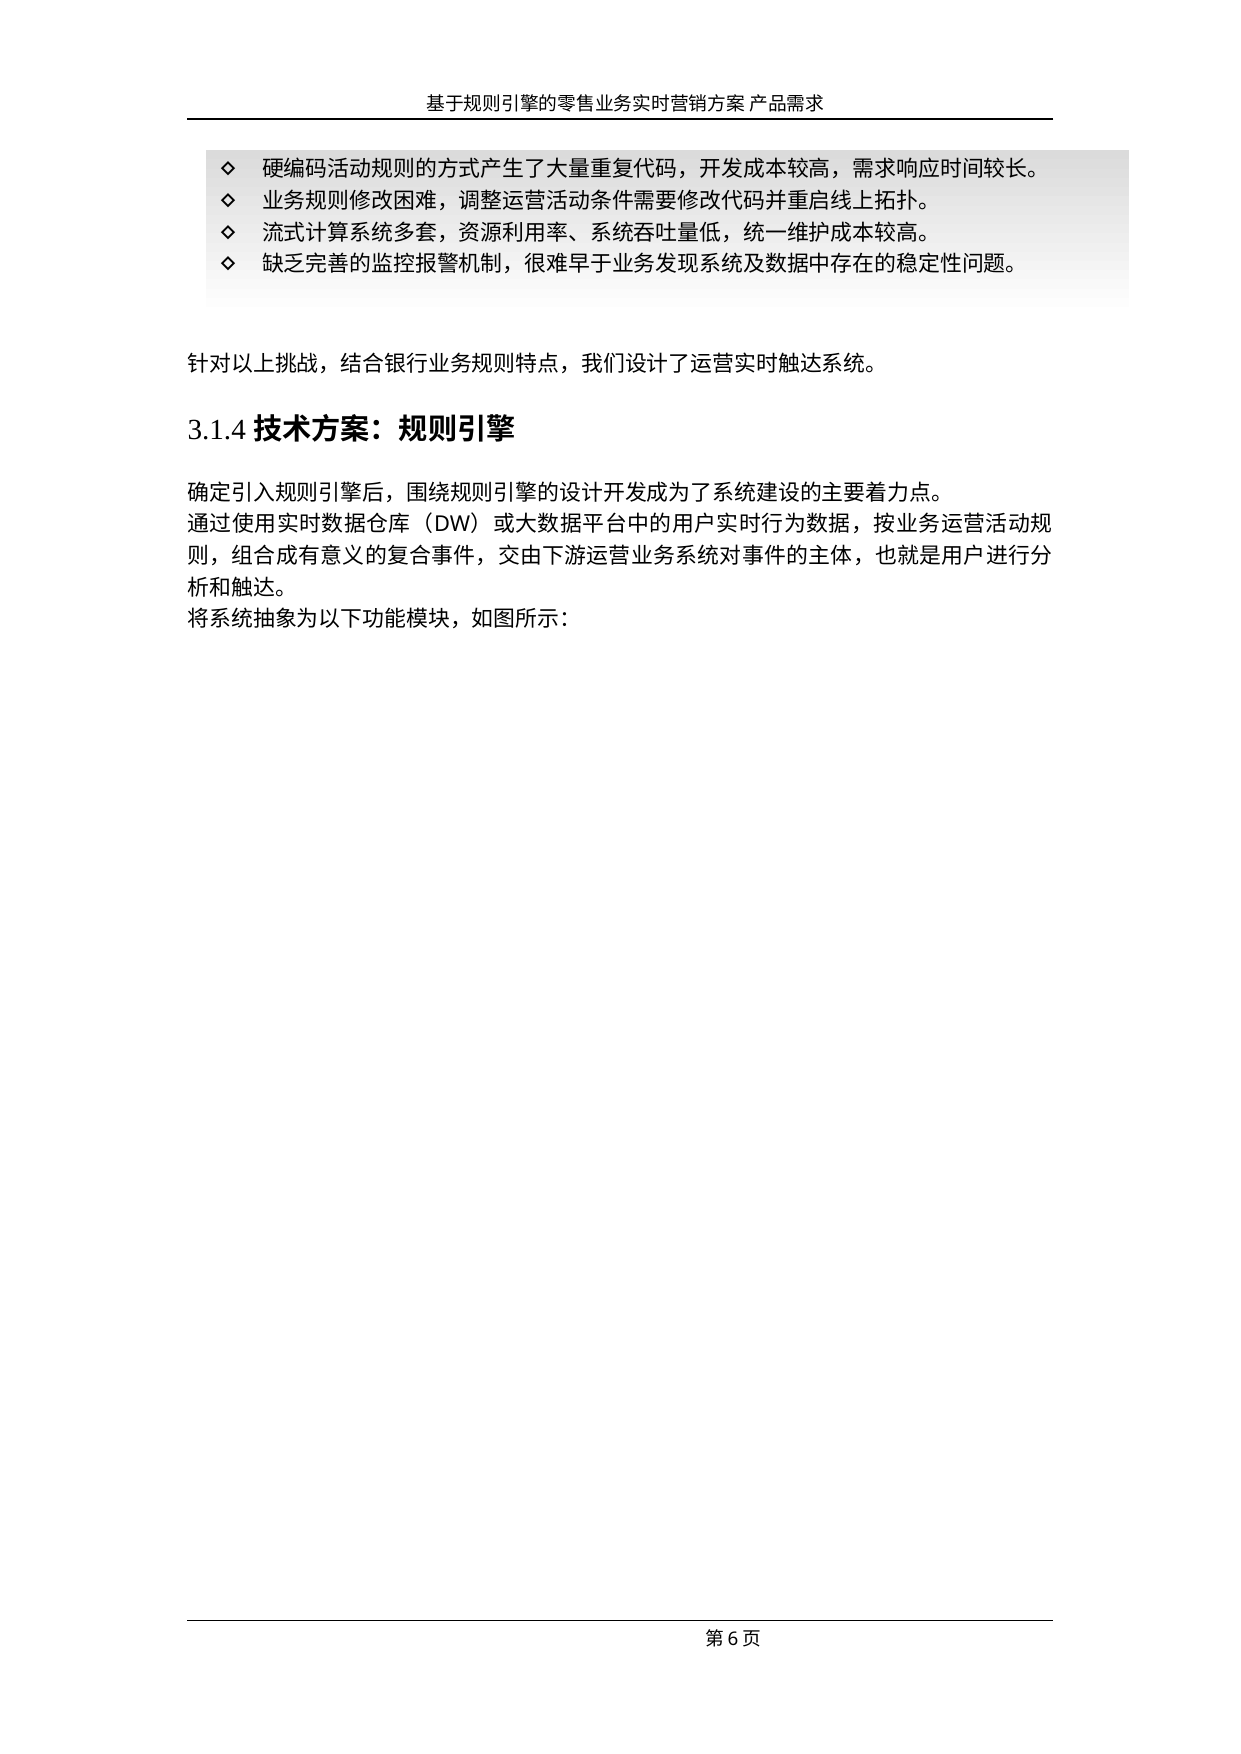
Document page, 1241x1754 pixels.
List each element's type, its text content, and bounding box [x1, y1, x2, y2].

text 确定引入规则引擎后，围绕规则引擎的设计开发成为了系统建设的主要着力点。 [187, 474, 1053, 506]
subtitle 技术方案：规则引擎 [187, 405, 1053, 447]
text 将系统抽象为以下功能模块，如图所示： [187, 601, 1053, 633]
text 通过使用实时数据仓库（DW）或大数据平台中的用户实时行为数据，按业务运营活动规则，组合成有意义的复合事件，交由下游运营业务系统对事件的主体，也就是用户进行分析和触达。 [187, 506, 1053, 601]
text 针对以上挑战，结合银行业务规则特点，我们设计了运营实时触达系统。 [187, 346, 1053, 378]
